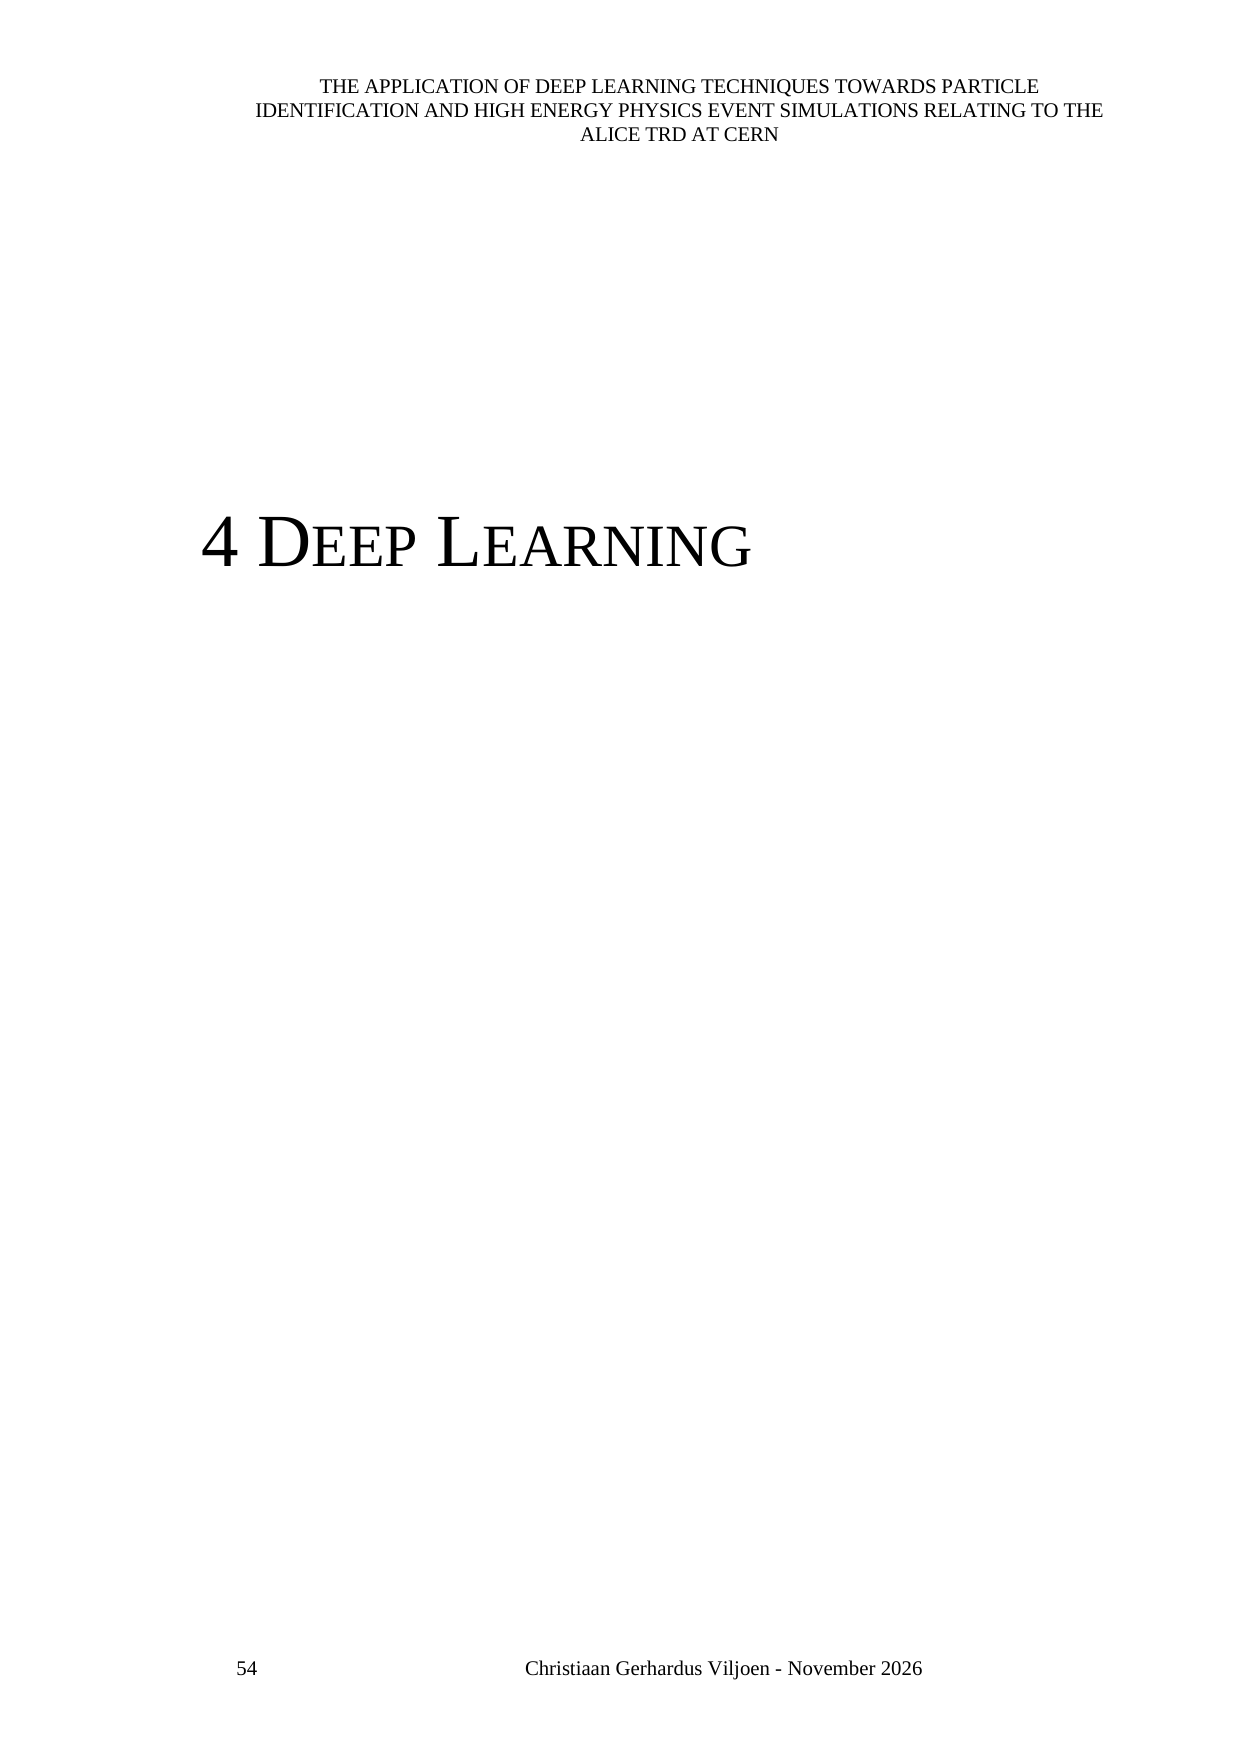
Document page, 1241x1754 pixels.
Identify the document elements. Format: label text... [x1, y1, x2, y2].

subtitle Deep Learning [201, 496, 1122, 582]
